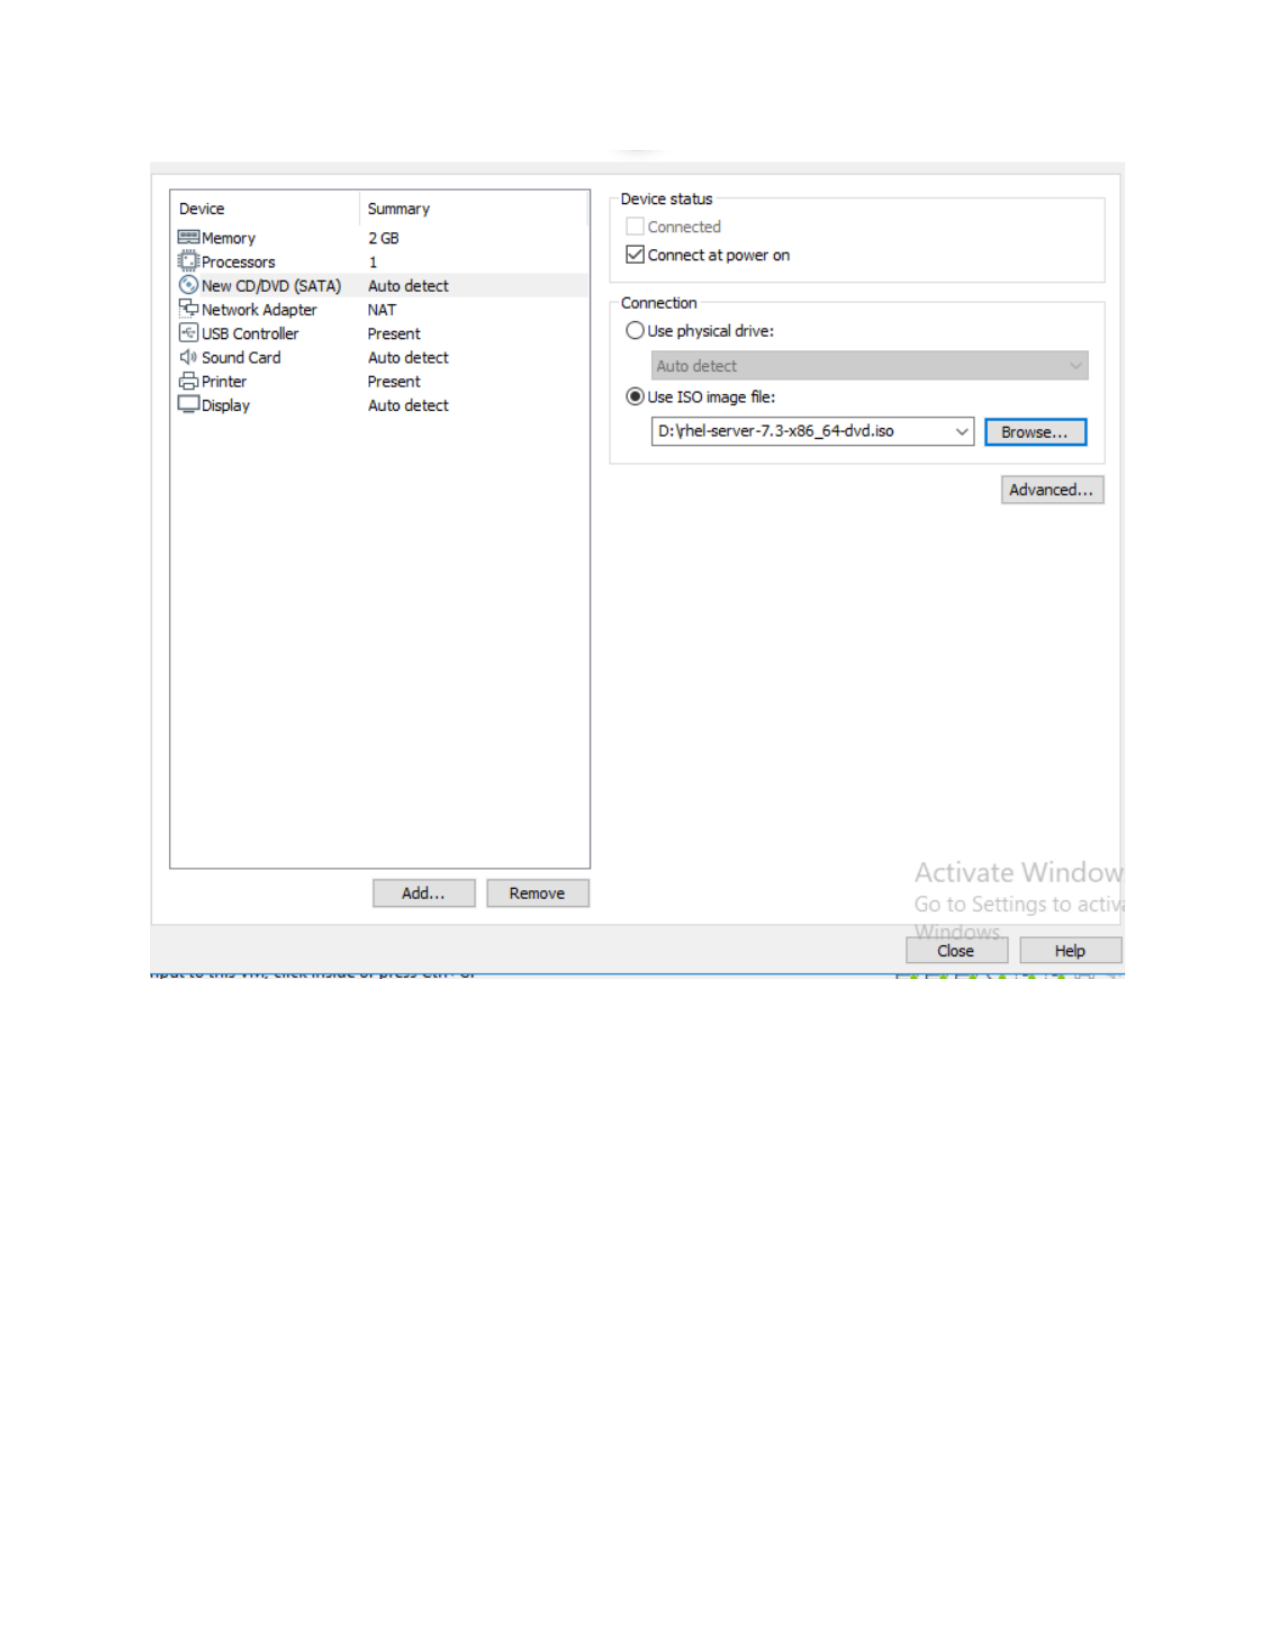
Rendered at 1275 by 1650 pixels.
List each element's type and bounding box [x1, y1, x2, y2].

picture [150, 150, 1125, 979]
